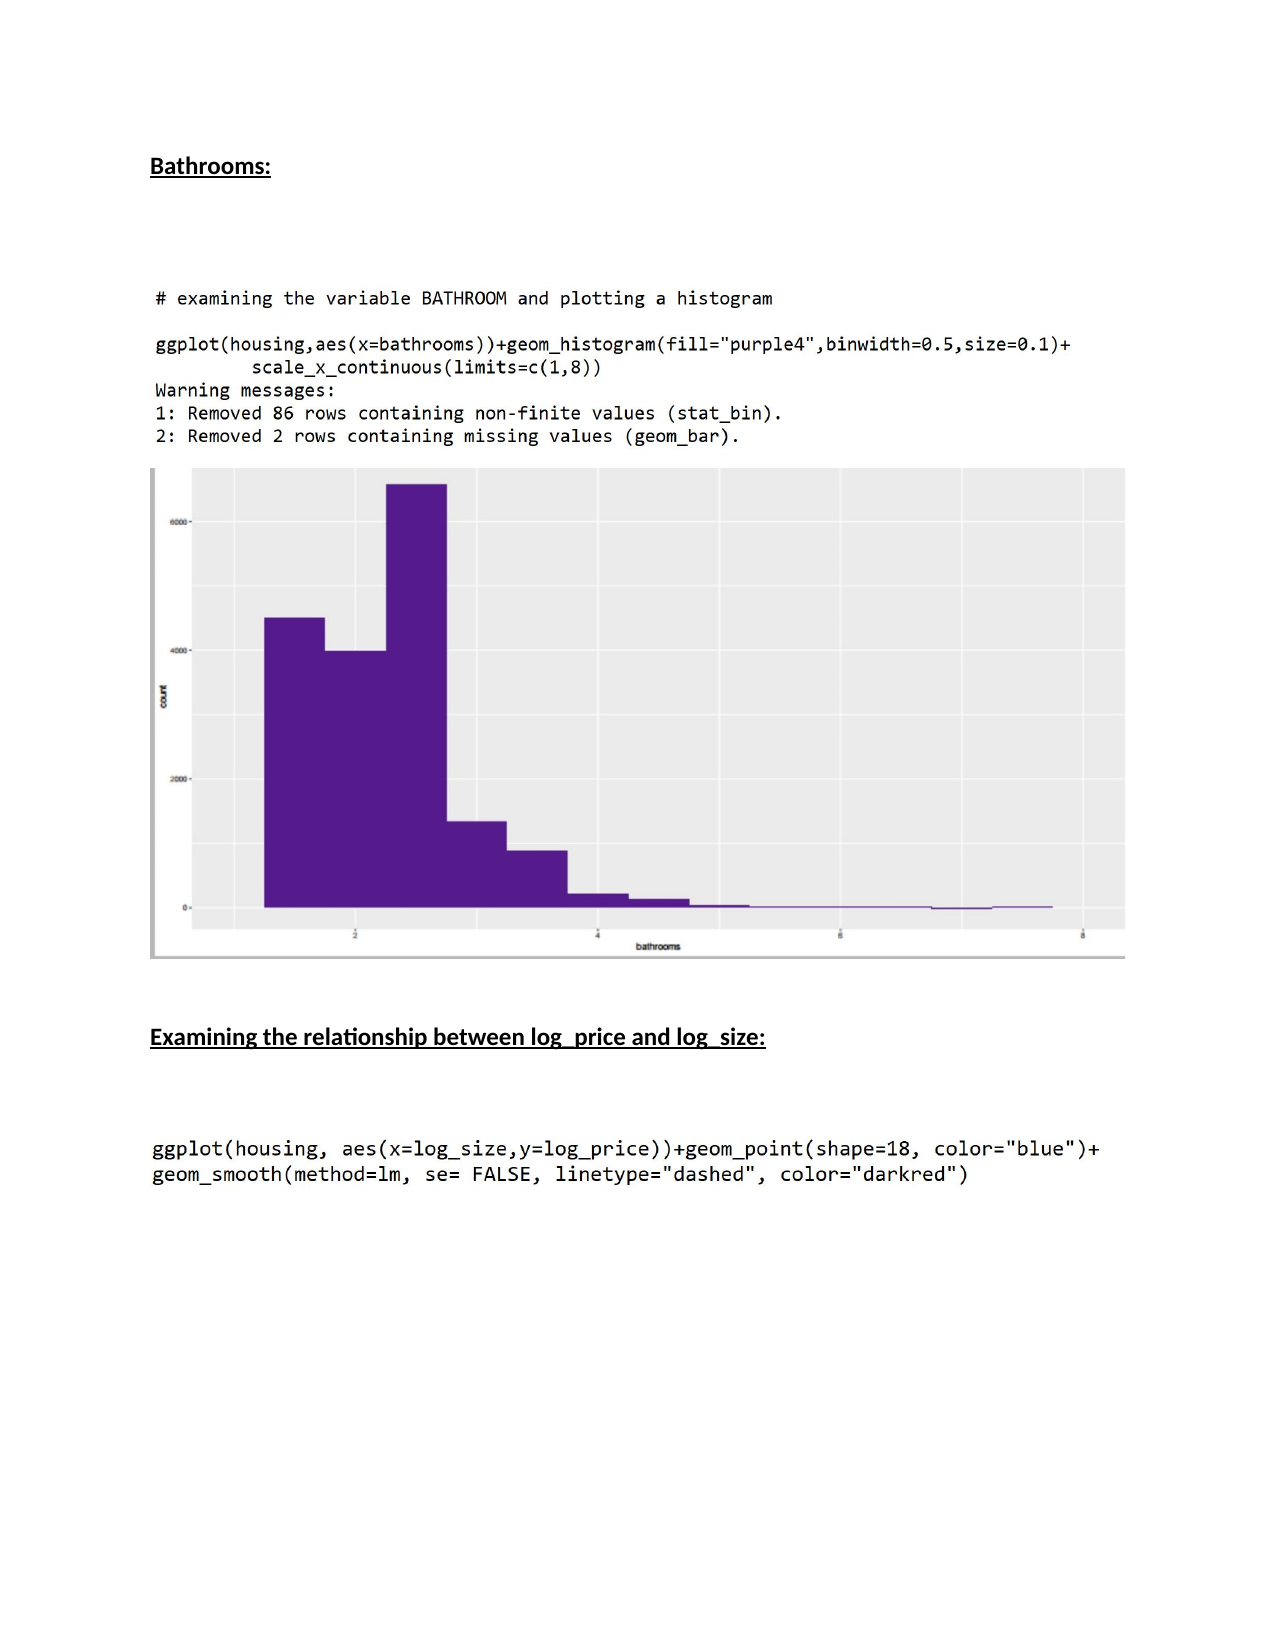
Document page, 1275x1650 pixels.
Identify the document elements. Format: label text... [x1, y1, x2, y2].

picture [150, 287, 1125, 450]
picture [150, 1120, 1125, 1198]
picture [150, 468, 1125, 959]
text Bathrooms: [150, 150, 1125, 181]
text Examining the relationship between log_price and log_size: [150, 1021, 1125, 1052]
